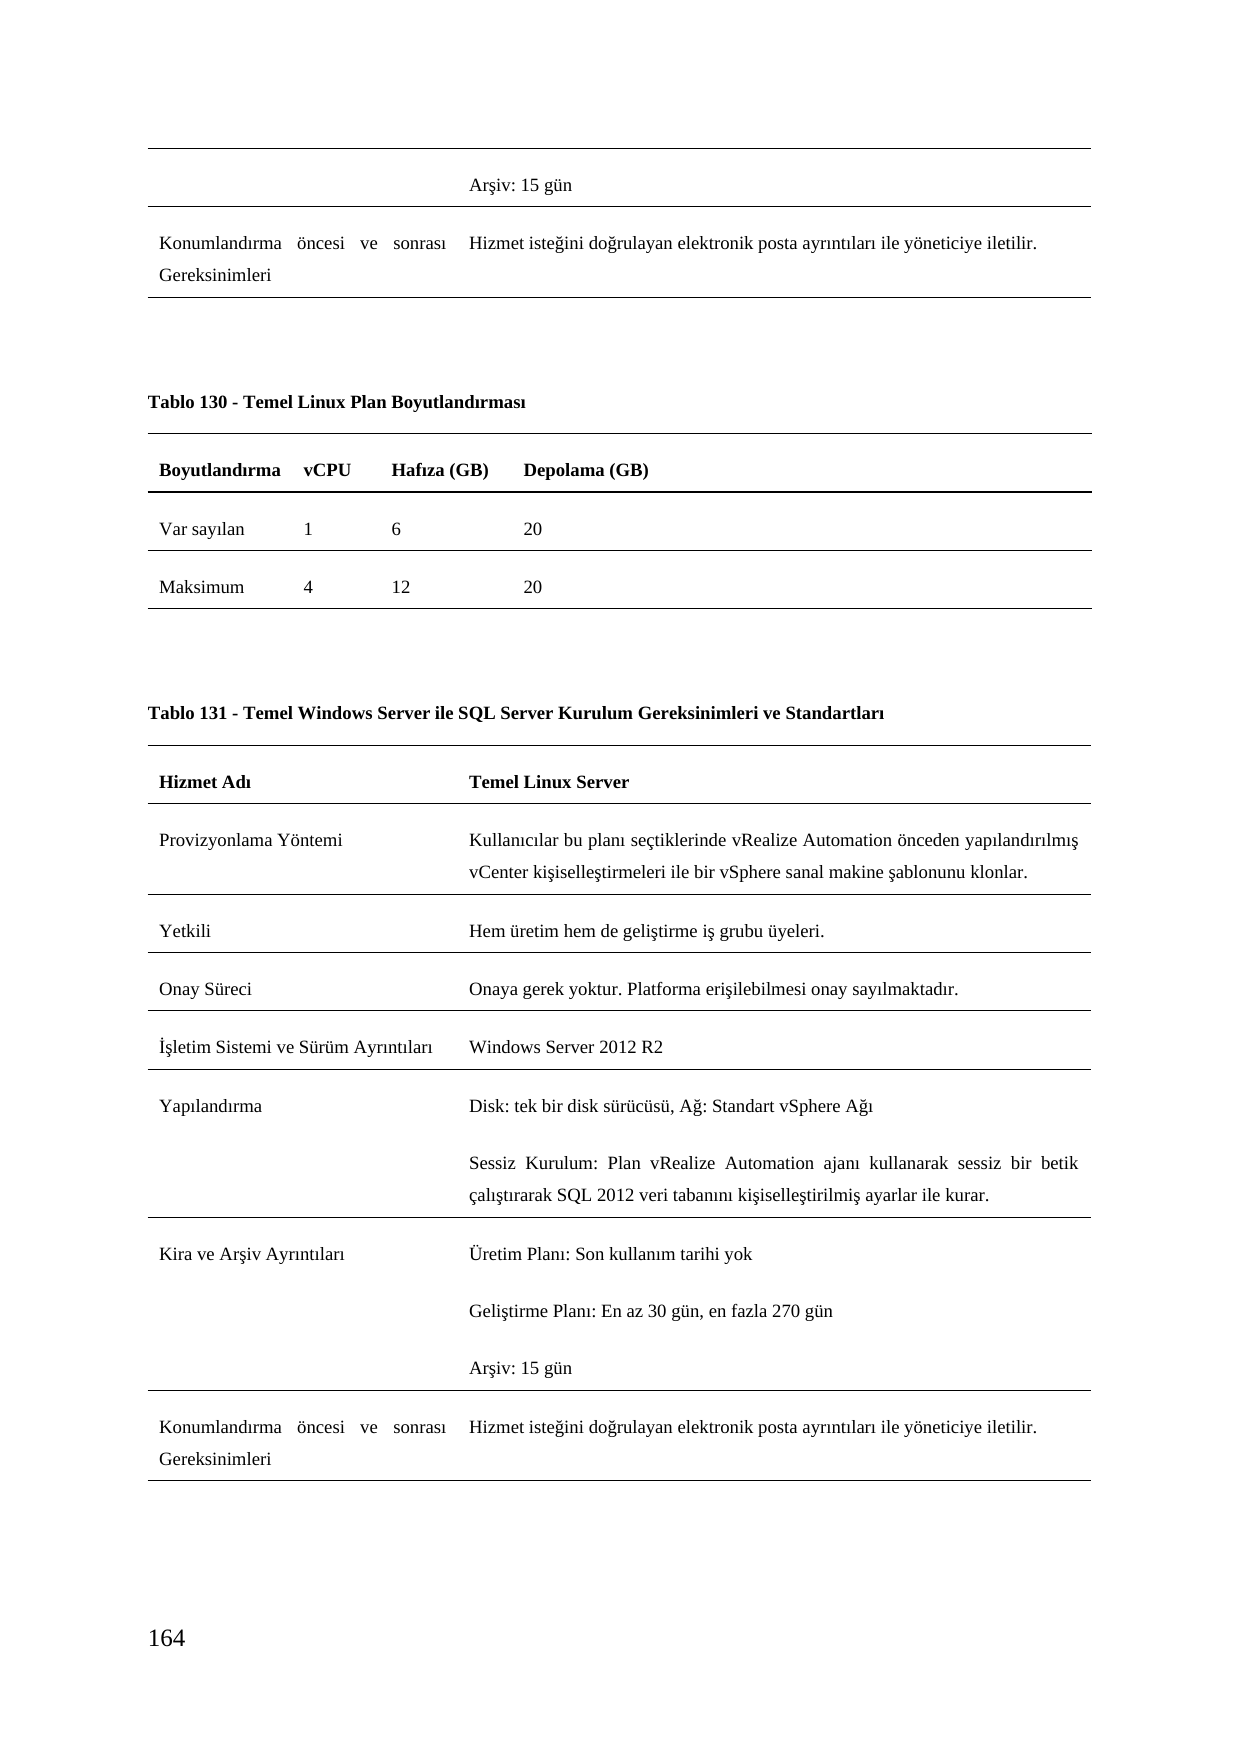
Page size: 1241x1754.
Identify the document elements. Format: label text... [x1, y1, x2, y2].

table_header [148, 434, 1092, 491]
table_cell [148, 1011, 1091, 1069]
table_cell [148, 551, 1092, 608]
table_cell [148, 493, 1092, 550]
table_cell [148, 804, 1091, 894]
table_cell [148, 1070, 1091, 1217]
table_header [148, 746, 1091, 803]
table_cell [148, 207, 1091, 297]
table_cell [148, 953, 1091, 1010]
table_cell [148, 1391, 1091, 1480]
text Tablo 130 - Temel Linux Plan Boyutlandırması [148, 391, 1093, 412]
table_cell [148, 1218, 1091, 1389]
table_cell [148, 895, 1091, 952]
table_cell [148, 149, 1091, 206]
text Tablo 131 - Temel Windows Server ile SQL Server Kurulum Gereksinimleri ve Standartları [148, 702, 1093, 724]
